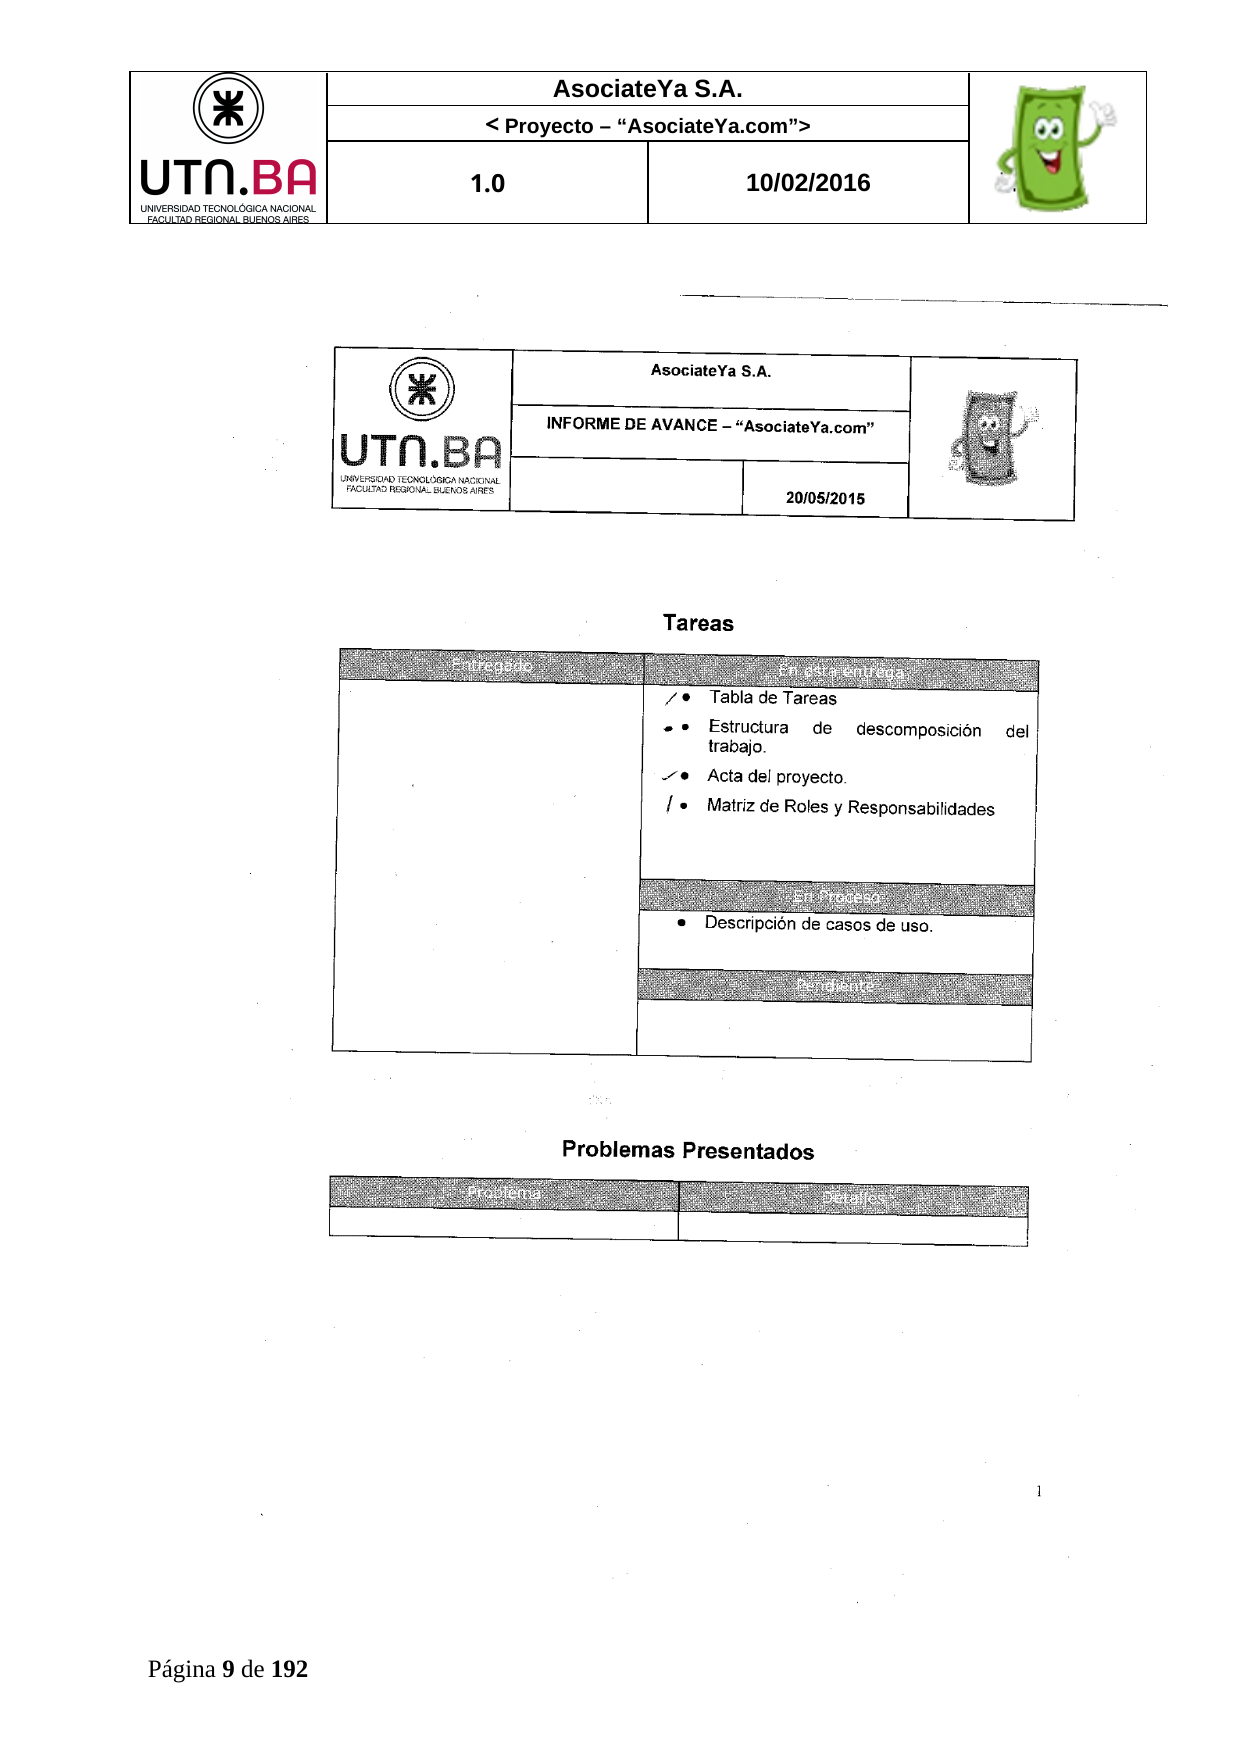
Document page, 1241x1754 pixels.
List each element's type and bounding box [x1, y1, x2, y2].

picture [982, 78, 1126, 217]
picture [222, 295, 1168, 1607]
picture [141, 72, 316, 223]
